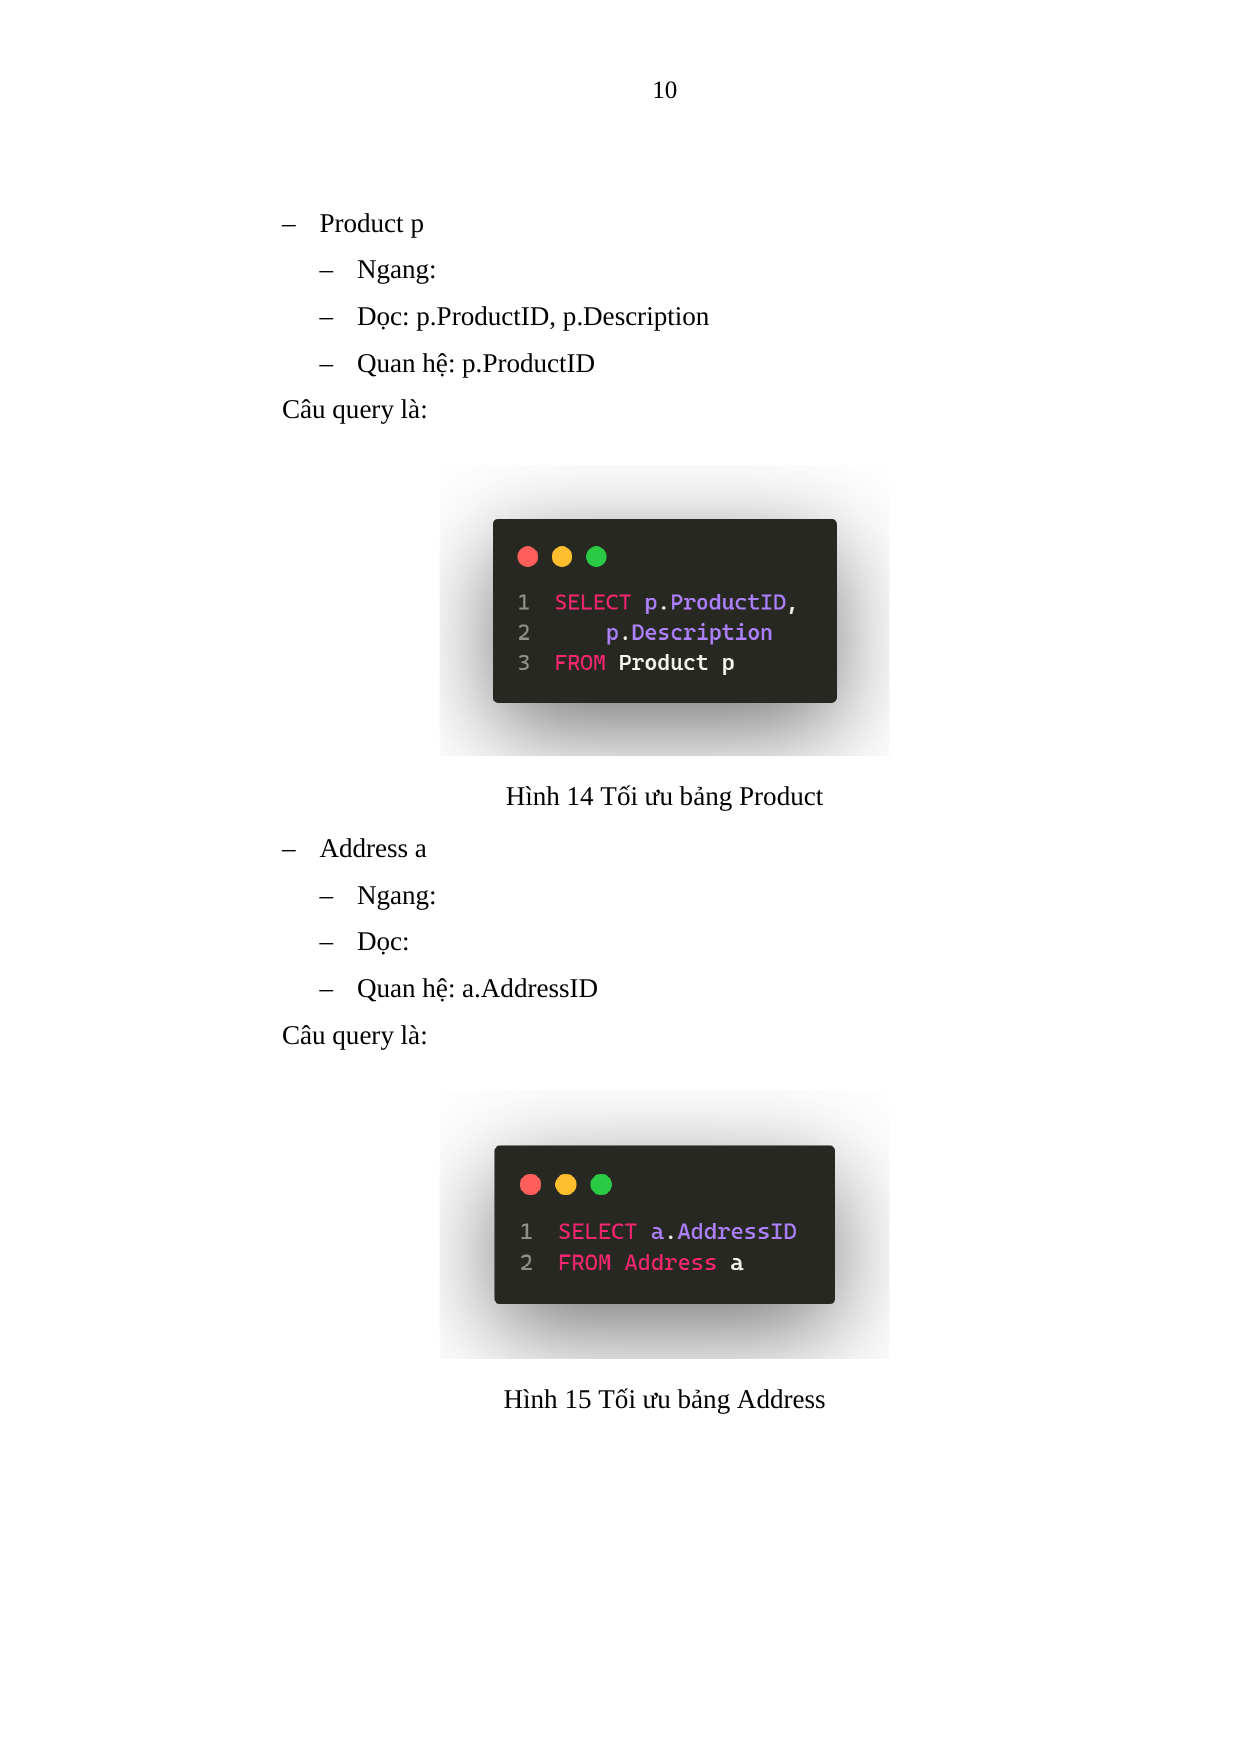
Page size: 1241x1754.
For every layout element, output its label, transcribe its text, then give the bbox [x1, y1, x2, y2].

picture [439, 465, 890, 756]
text Câu query là: [207, 1019, 1122, 1050]
list Ngang: [319, 879, 1122, 910]
list Address a [282, 832, 1122, 863]
text Câu query là: [207, 393, 1122, 424]
list Product p [282, 207, 1122, 238]
list Quan hệ: a.AddressID [319, 972, 1122, 1003]
list Dọc: p.ProductID, p.Description [319, 300, 1122, 331]
picture [439, 1090, 890, 1359]
list Dọc: [319, 925, 1122, 957]
list Quan hệ: p.ProductID [319, 347, 1122, 378]
list Ngang: [319, 253, 1122, 284]
